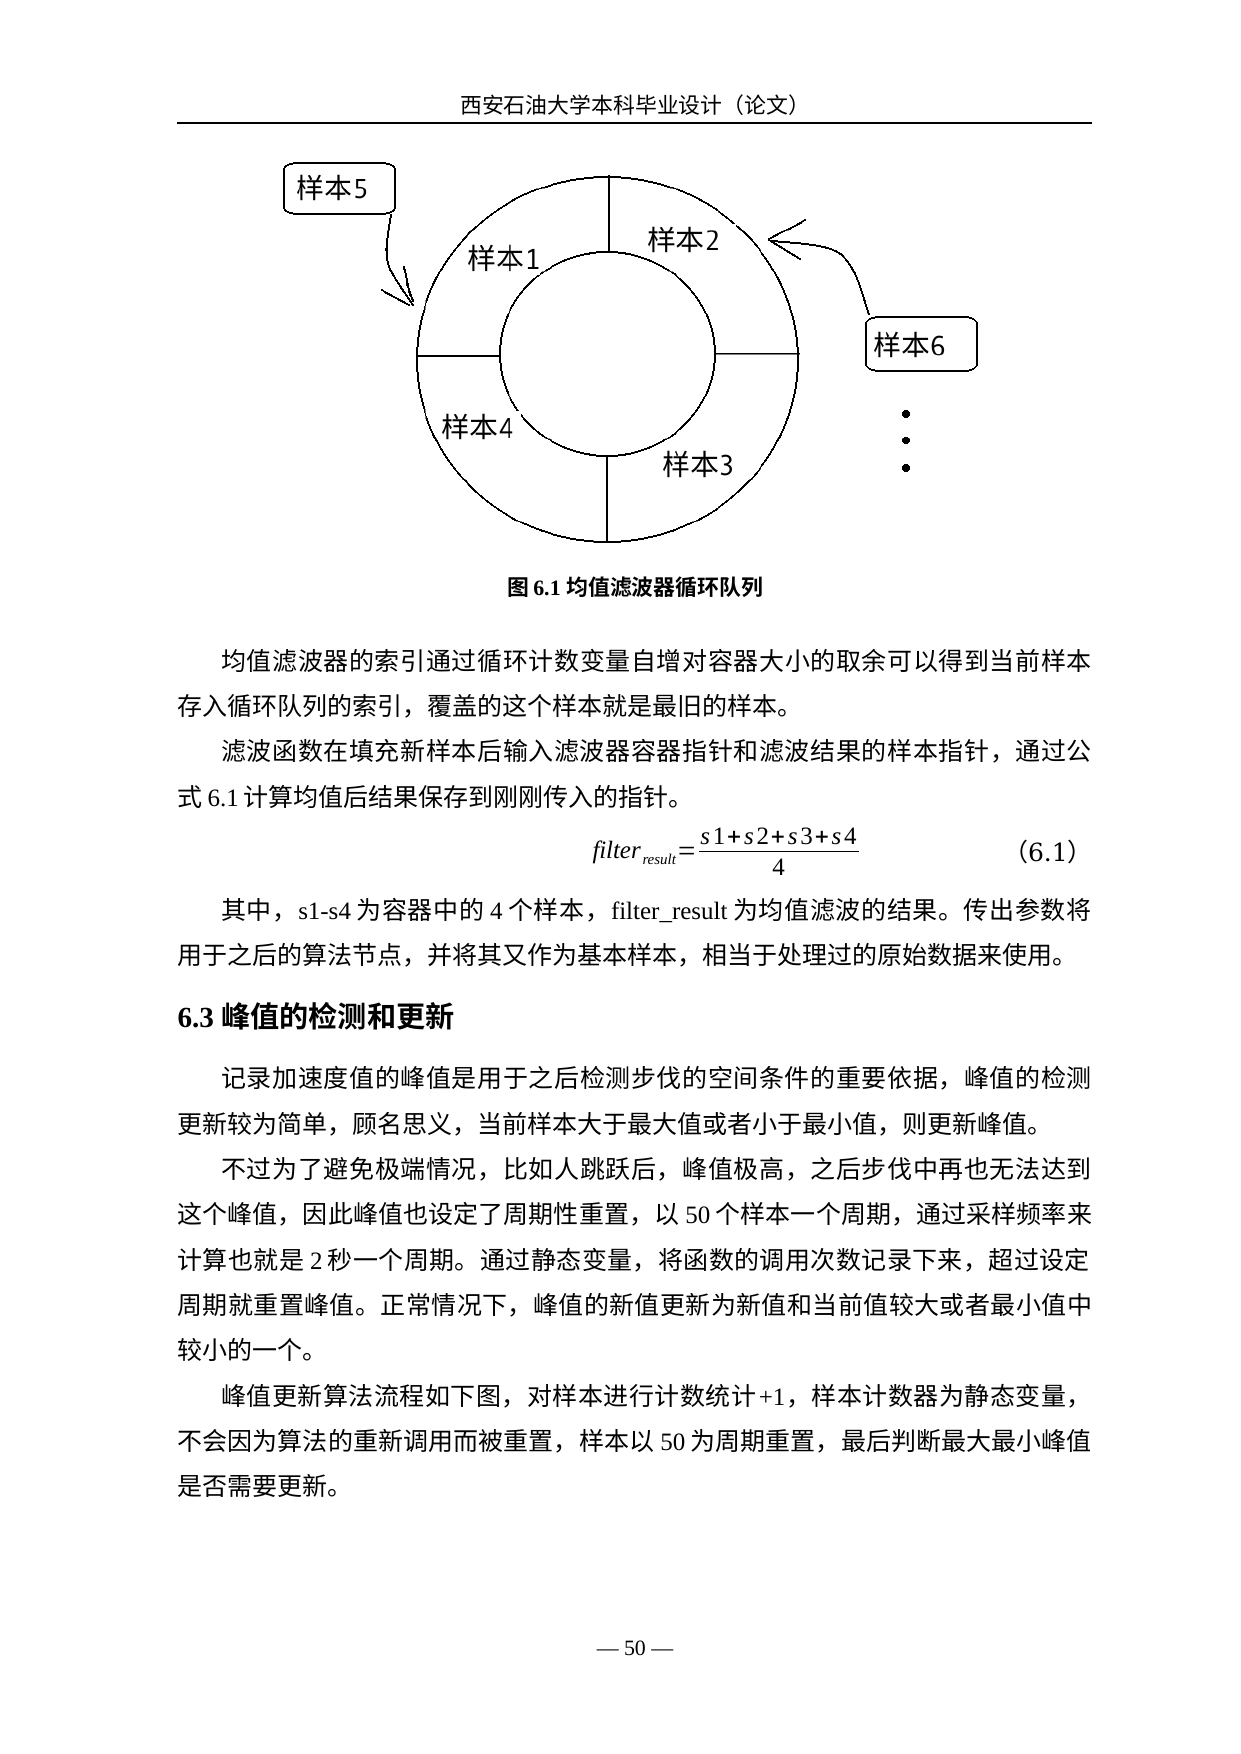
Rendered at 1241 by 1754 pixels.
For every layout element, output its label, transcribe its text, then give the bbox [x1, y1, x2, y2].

text （6.1） [177, 822, 1092, 881]
text 均值滤波器的索引通过循环计数变量自增对容器大小的取余可以得到当前样本存入循环队列的索引，覆盖的这个样本就是最旧的样本。 [177, 641, 1092, 723]
text 峰值更新算法流程如下图，对样本进行计数统计+1，样本计数器为静态变量，不会因为算法的重新调用而被重置，样本以50为周期重置，最后判断最大最小峰值是否需要更新。 [177, 1376, 1092, 1503]
text 其中，s1-s4为容器中的4个样本，filter_result为均值滤波的结果。传出参数将用于之后的算法节点，并将其又作为基本样本，相当于处理过的原始数据来使用。 [177, 891, 1092, 972]
text 图6.1 均值滤波器循环队列 [177, 570, 1092, 602]
text 滤波函数在填充新样本后输入滤波器容器指针和滤波结果的样本指针，通过公式6.1计算均值后结果保存到刚刚传入的指针。 [177, 732, 1092, 813]
subtitle 峰值的检测和更新 [177, 994, 1092, 1036]
text 记录加速度值的峰值是用于之后检测步伐的空间条件的重要依据，峰值的检测更新较为简单，顾名思义，当前样本大于最大值或者小于最小值，则更新峰值。 [177, 1059, 1092, 1141]
text 不过为了避免极端情况，比如人跳跃后，峰值极高，之后步伐中再也无法达到这个峰值，因此峰值也设定了周期性重置，以50个样本一个周期，通过采样频率来计算也就是2秒一个周期。通过静态变量，将函数的调用次数记录下来，超过设定周期就重置峰值。正常情况下，峰值的新值更新为新值和当前值较大或者最小值中较小的一个。 [177, 1149, 1092, 1367]
picture [258, 147, 1012, 563]
